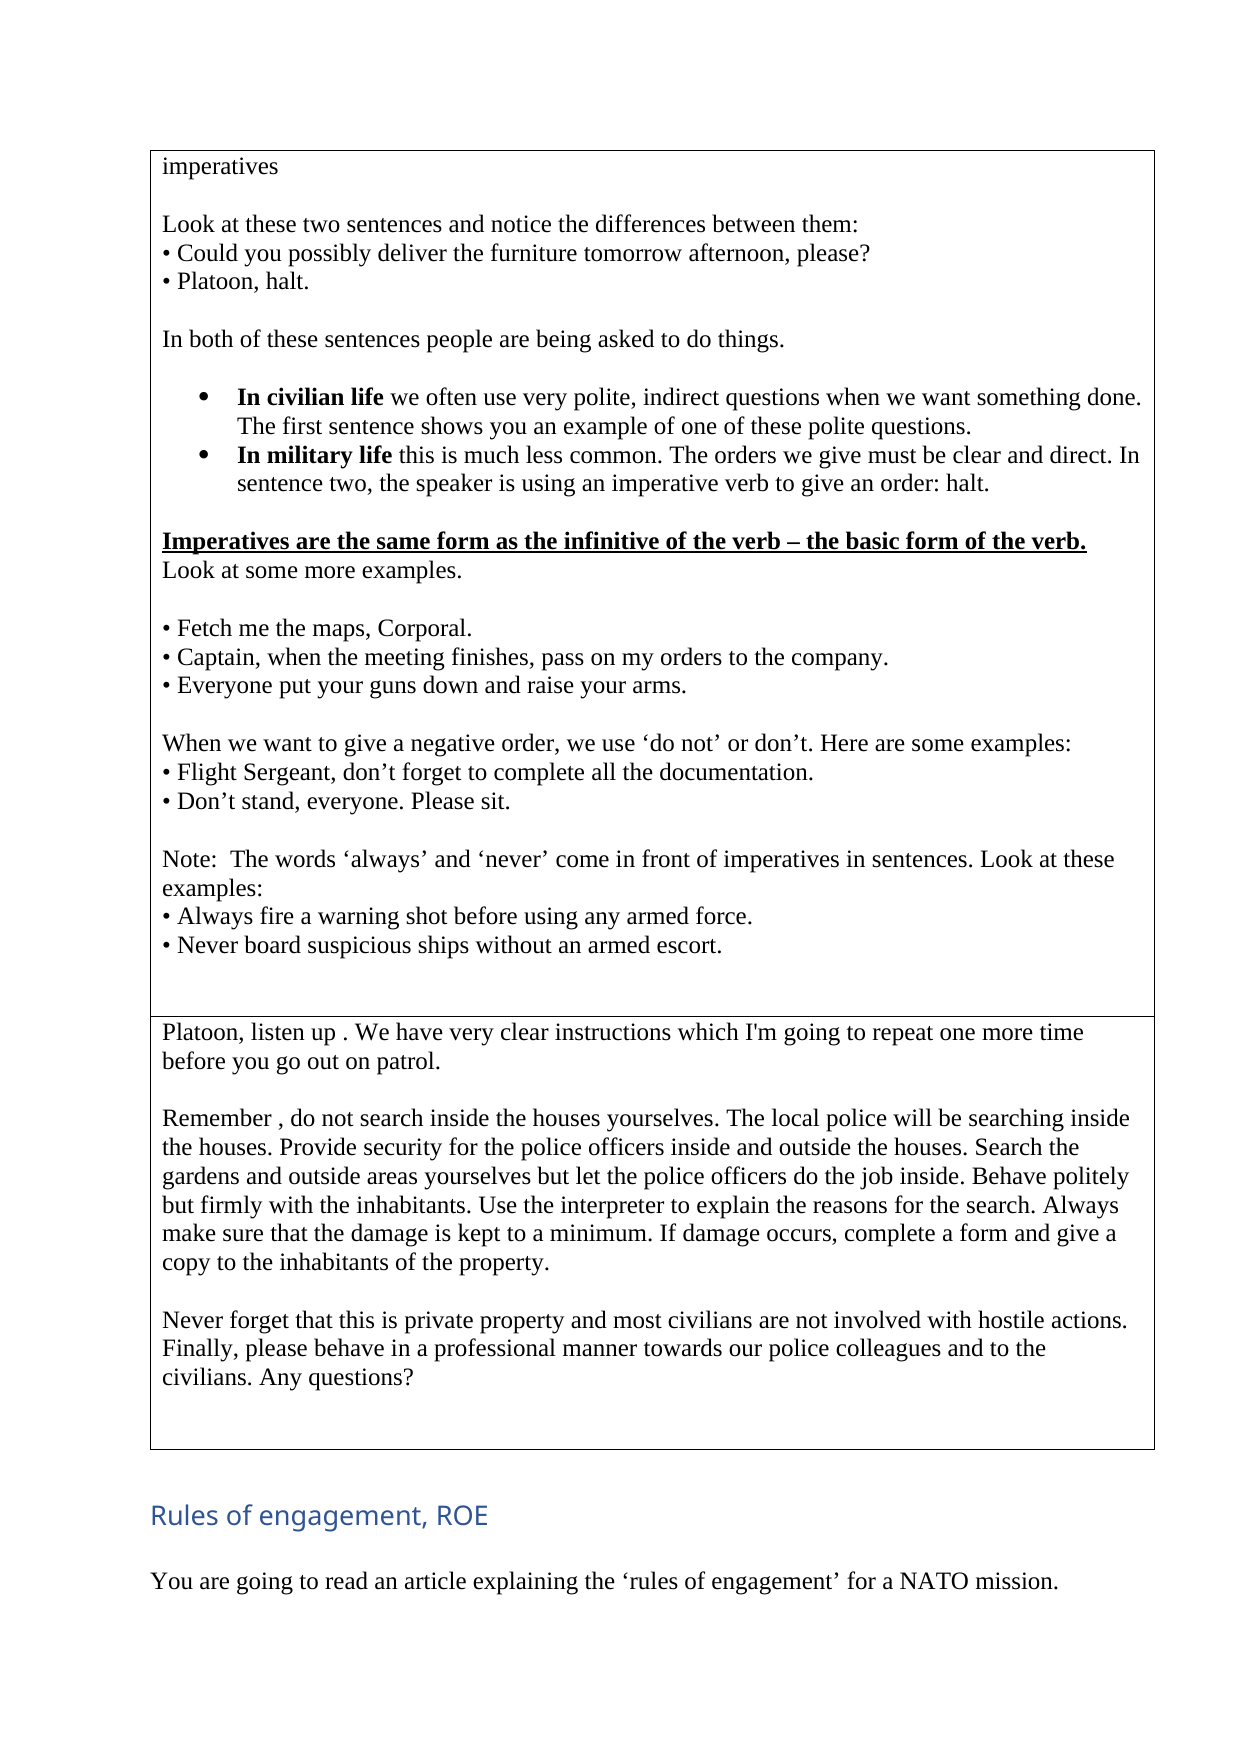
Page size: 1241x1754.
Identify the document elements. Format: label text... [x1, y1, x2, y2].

subtitle Rules of engagement, ROE [150, 1497, 1090, 1534]
text You are going to read an article explaining the ‘rules of engagement’ for a NATO mission. [150, 1566, 1090, 1594]
table_header imperatives Look at these two sentences and notice the differences between them: • Could you possibly deliver the furniture tomorrow afternoon, please? • Platoon, halt. In both of these sentences people are being asked to do things. In civilian life we often use very polite, indirect questions when we want something done. The first sentence shows you an example of one of these polite questions. In military life this is much less common. The orders we give must be clear and direct. In sentence two, the speaker is using an imperative verb to give an order: halt. Imperatives are the same form as the infinitive of the verb – the basic form of the verb. Look at some more examples. • Fetch me the maps, Corporal. • Captain, when the meeting finishes, pass on my orders to the company. • Everyone put your guns down and raise your arms. When we want to give a negative order, we use ‘do not’ or don’t. Here are some examples: • Flight Sergeant, don’t forget to complete all the documentation. • Don’t stand, everyone. Please sit. Note: The words ‘always’ and ‘never’ come in front of imperatives in sentences. Look at these examples: • Always fire a warning shot before using any armed force. • Never board suspicious ships without an armed escort. [151, 151, 1154, 1016]
table_cell Platoon, listen up . We have very clear instructions which I'm going to repeat one more time before you go out on patrol. Remember , do not search inside the houses yourselves. The local police will be searching inside the houses. Provide security for the police officers inside and outside the houses. Search the gardens and outside areas yourselves but let the police officers do the job inside. Behave politely but firmly with the inhabitants. Use the interpreter to explain the reasons for the search. Always make sure that the damage is kept to a minimum. If damage occurs, complete a form and give a copy to the inhabitants of the property. Never forget that this is private property and most civilians are not involved with hostile actions. Finally, please behave in a professional manner towards our police colleagues and to the civilians. Any questions? [151, 1017, 1154, 1449]
